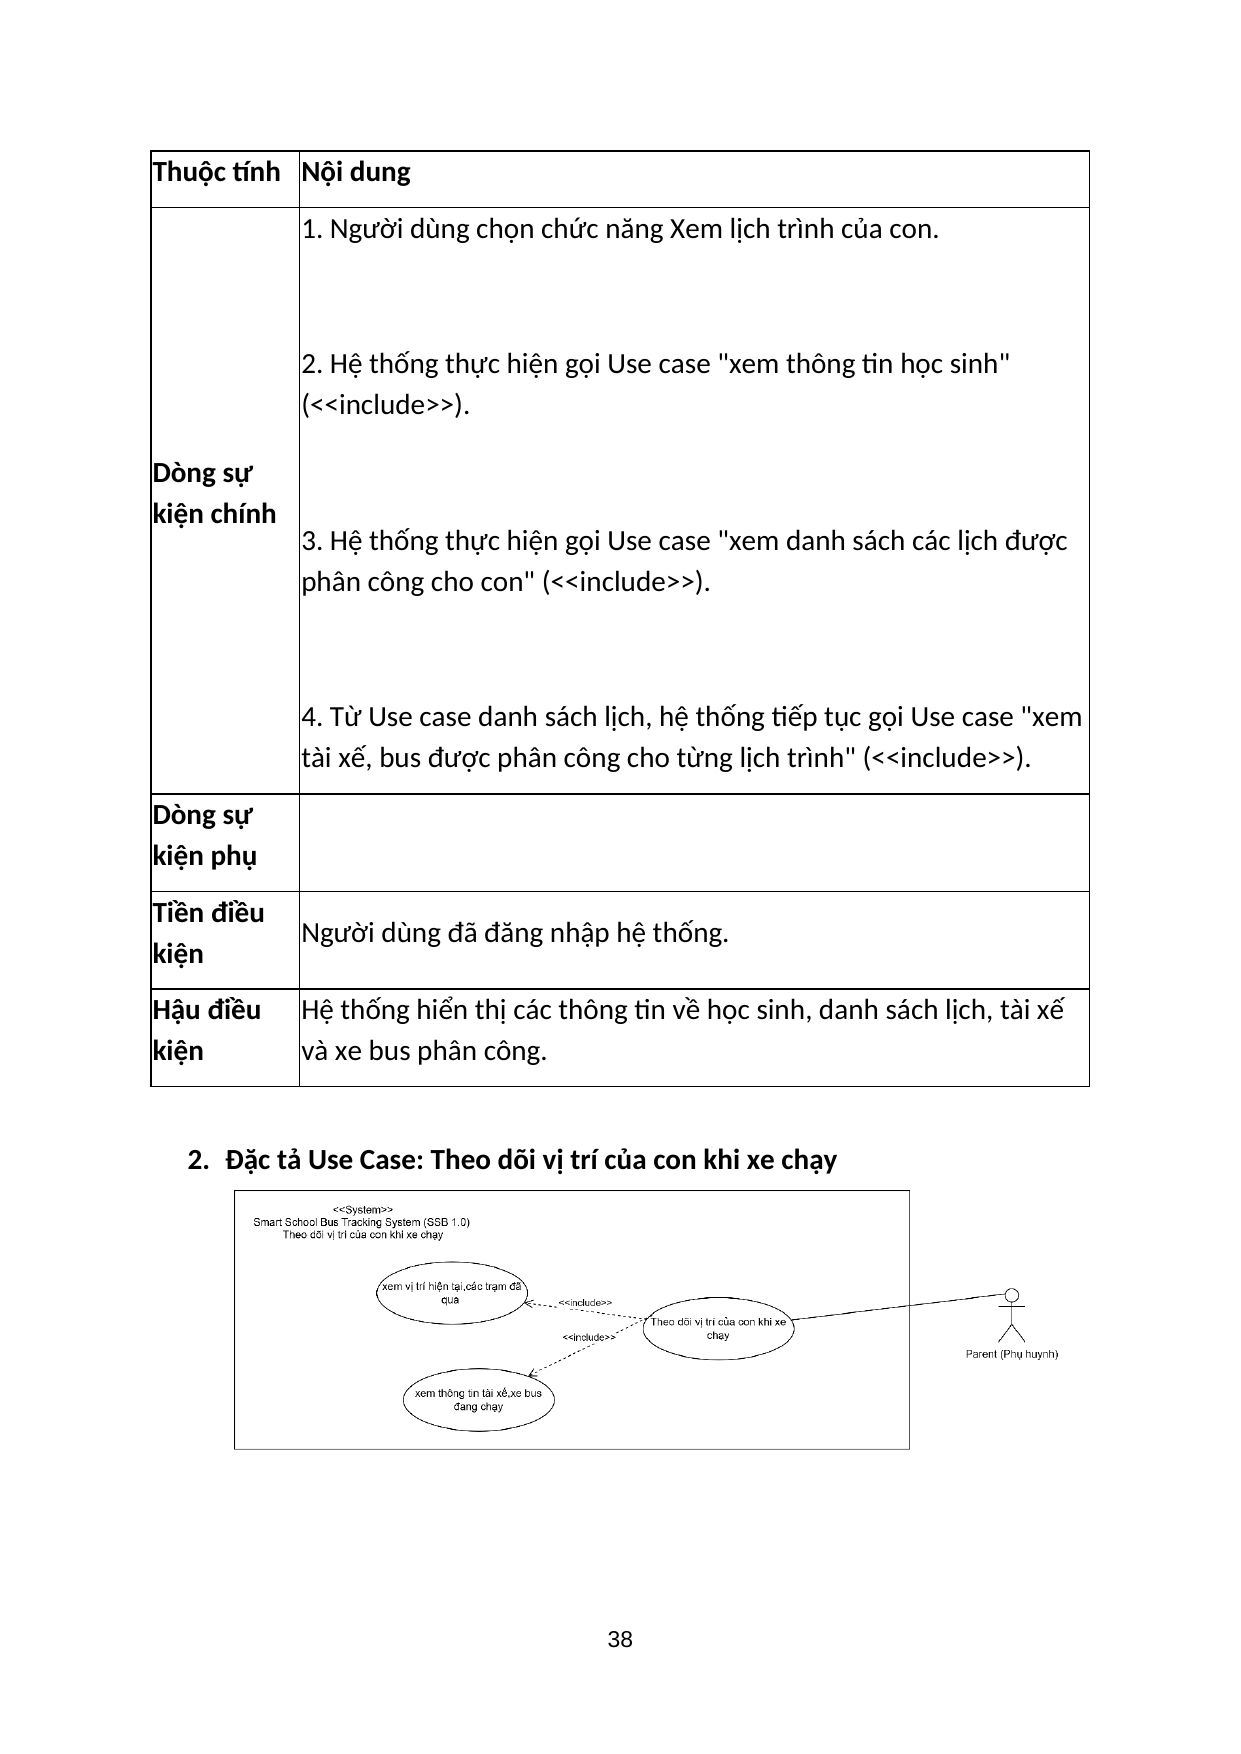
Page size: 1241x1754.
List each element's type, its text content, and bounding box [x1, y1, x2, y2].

table_header Nội dung [300, 152, 1089, 207]
table_cell Tiền điều kiện [152, 892, 299, 988]
table_cell Hệ thống hiển thị các thông tin về học sinh, danh sách lịch, tài xế và xe bus phân công. [300, 990, 1089, 1086]
table_cell Dòng sự kiện chính [152, 208, 299, 793]
table_header Thuộc tính [152, 152, 299, 207]
picture [225, 1181, 1067, 1458]
table_cell Hậu điều kiện [152, 990, 299, 1086]
table_cell 1. Người dùng chọn chức năng Xem lịch trình của con. 2. Hệ thống thực hiện gọi Use case "xem thông tin học sinh" (<<include>>). 3. Hệ thống thực hiện gọi Use case "xem danh sách các lịch được phân công cho con" (<<include>>). 4. Từ Use case danh sách lịch, hệ thống tiếp tục gọi Use case "xem tài xế, bus được phân công cho từng lịch trình" (<<include>>). [300, 208, 1089, 793]
table_cell [300, 795, 1089, 891]
table_cell Người dùng đã đăng nhập hệ thống. [300, 892, 1089, 988]
table_cell Dòng sự kiện phụ [152, 795, 299, 891]
list Đặc tả Use Case: Theo dõi vị trí của con khi xe chạy [187, 1141, 1090, 1176]
